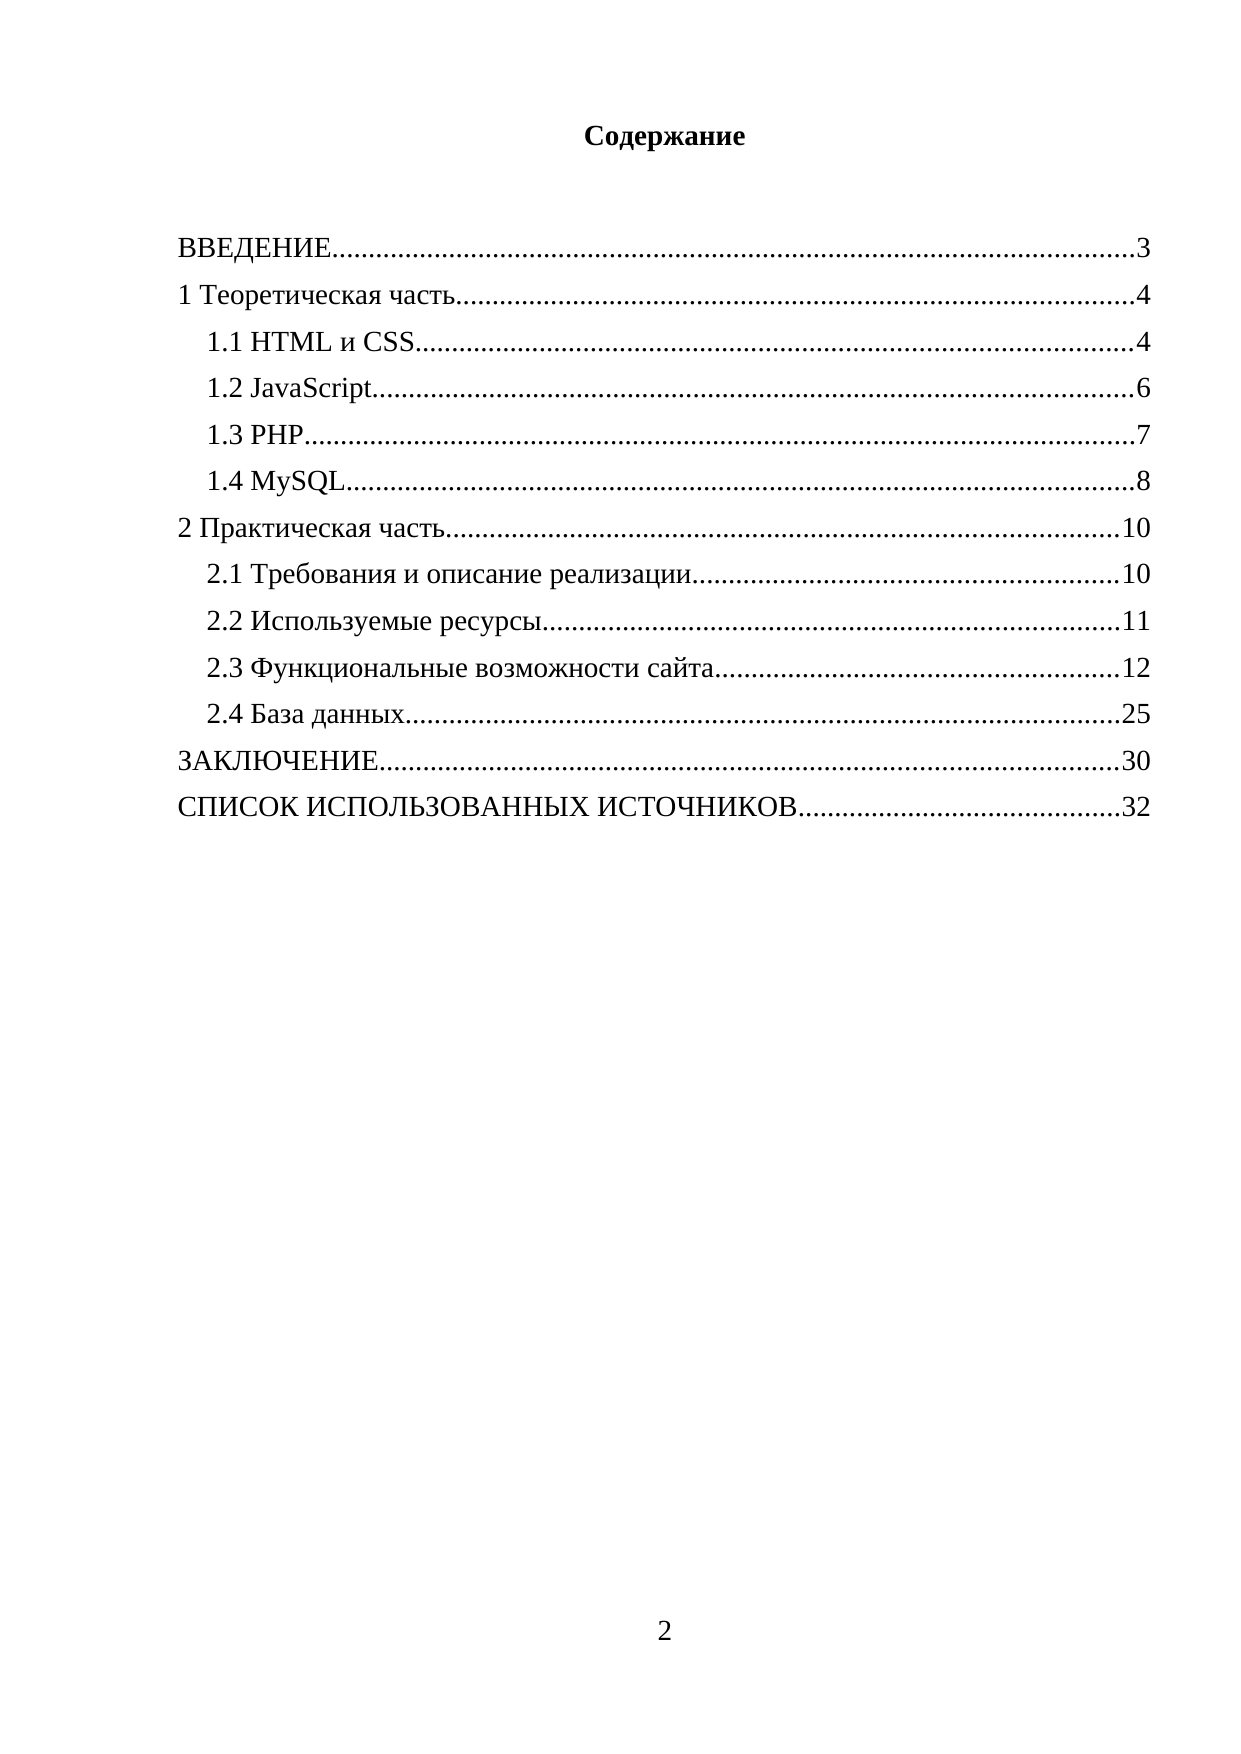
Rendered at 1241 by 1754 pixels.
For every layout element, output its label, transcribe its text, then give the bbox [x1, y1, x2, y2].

text Содержание [177, 118, 1152, 152]
